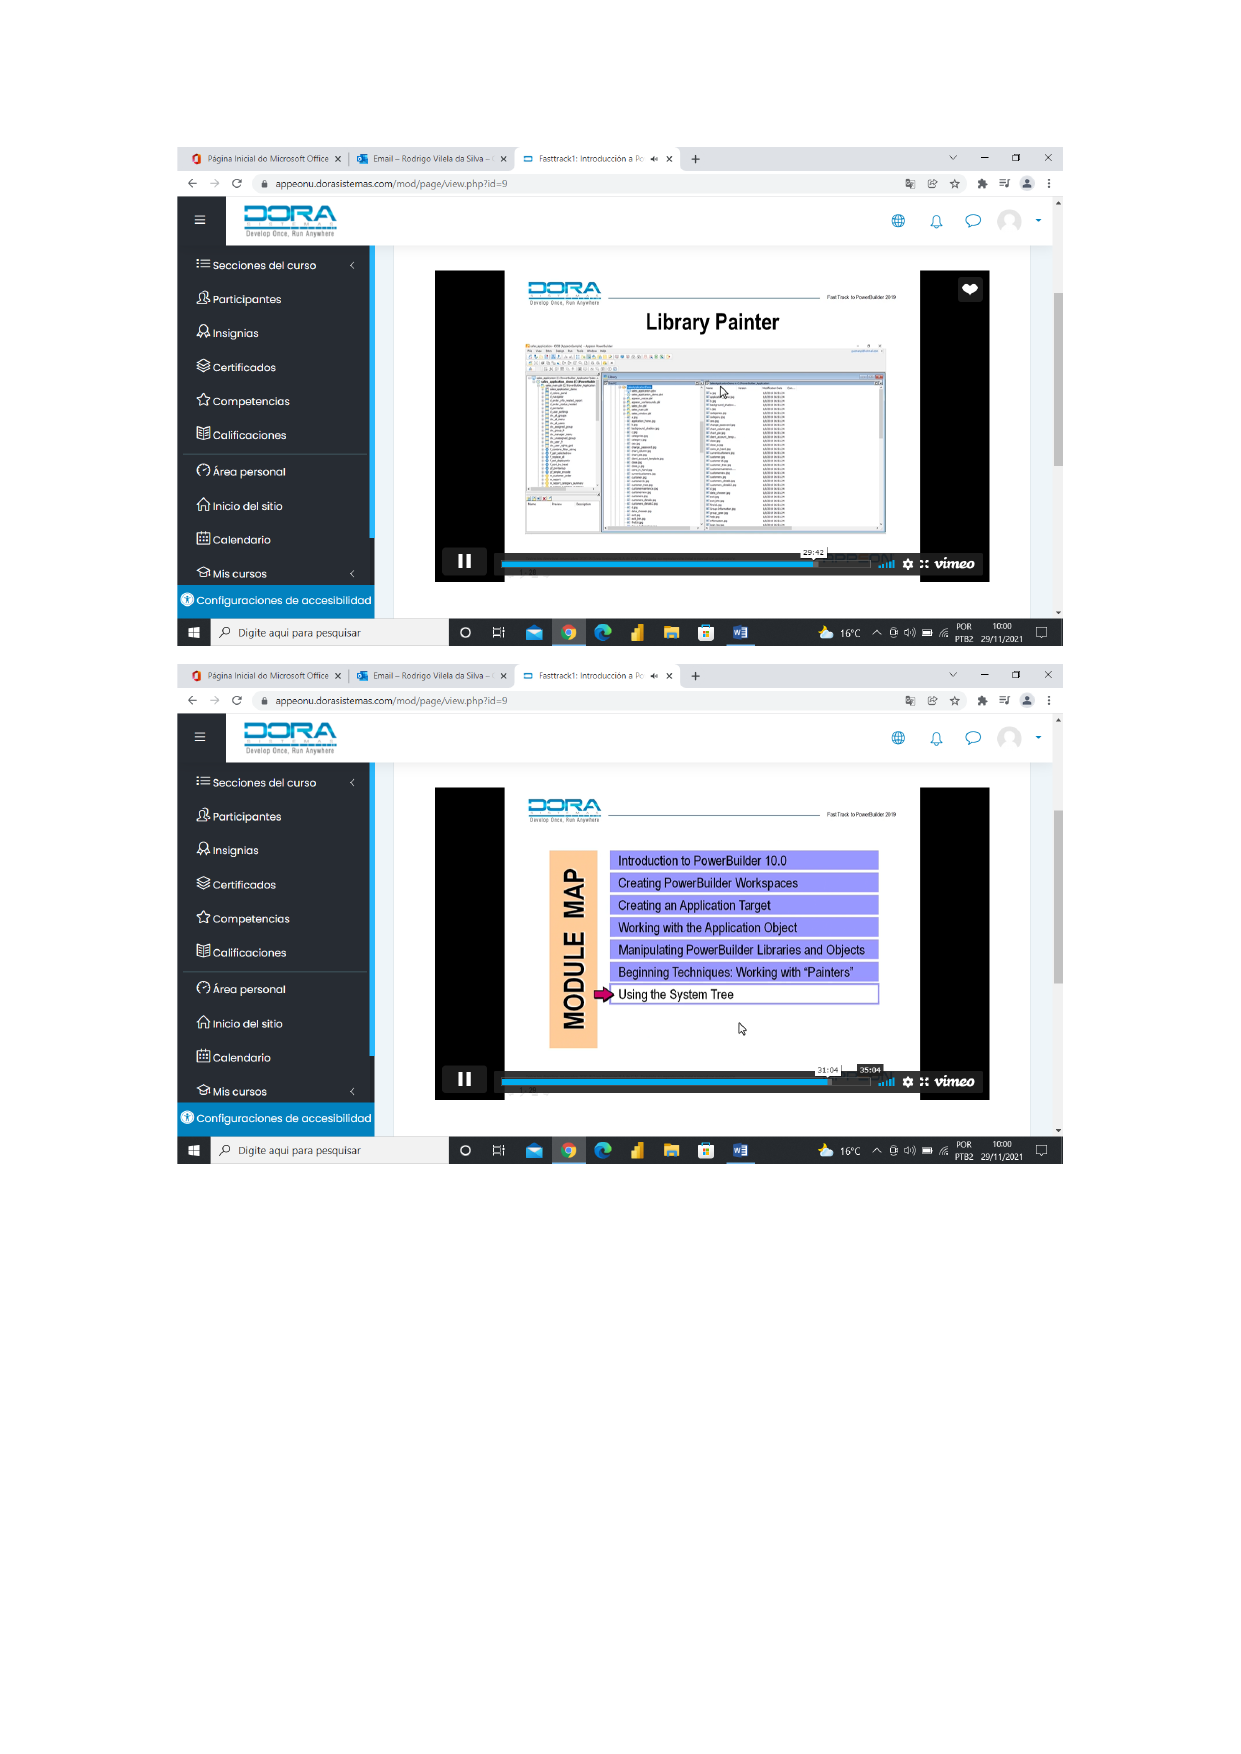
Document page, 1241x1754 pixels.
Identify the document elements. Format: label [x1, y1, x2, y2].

picture [217, 1116, 225, 1121]
picture [181, 593, 194, 606]
picture [217, 598, 225, 603]
picture [177, 664, 1063, 1164]
picture [177, 147, 1063, 646]
picture [181, 1111, 194, 1123]
